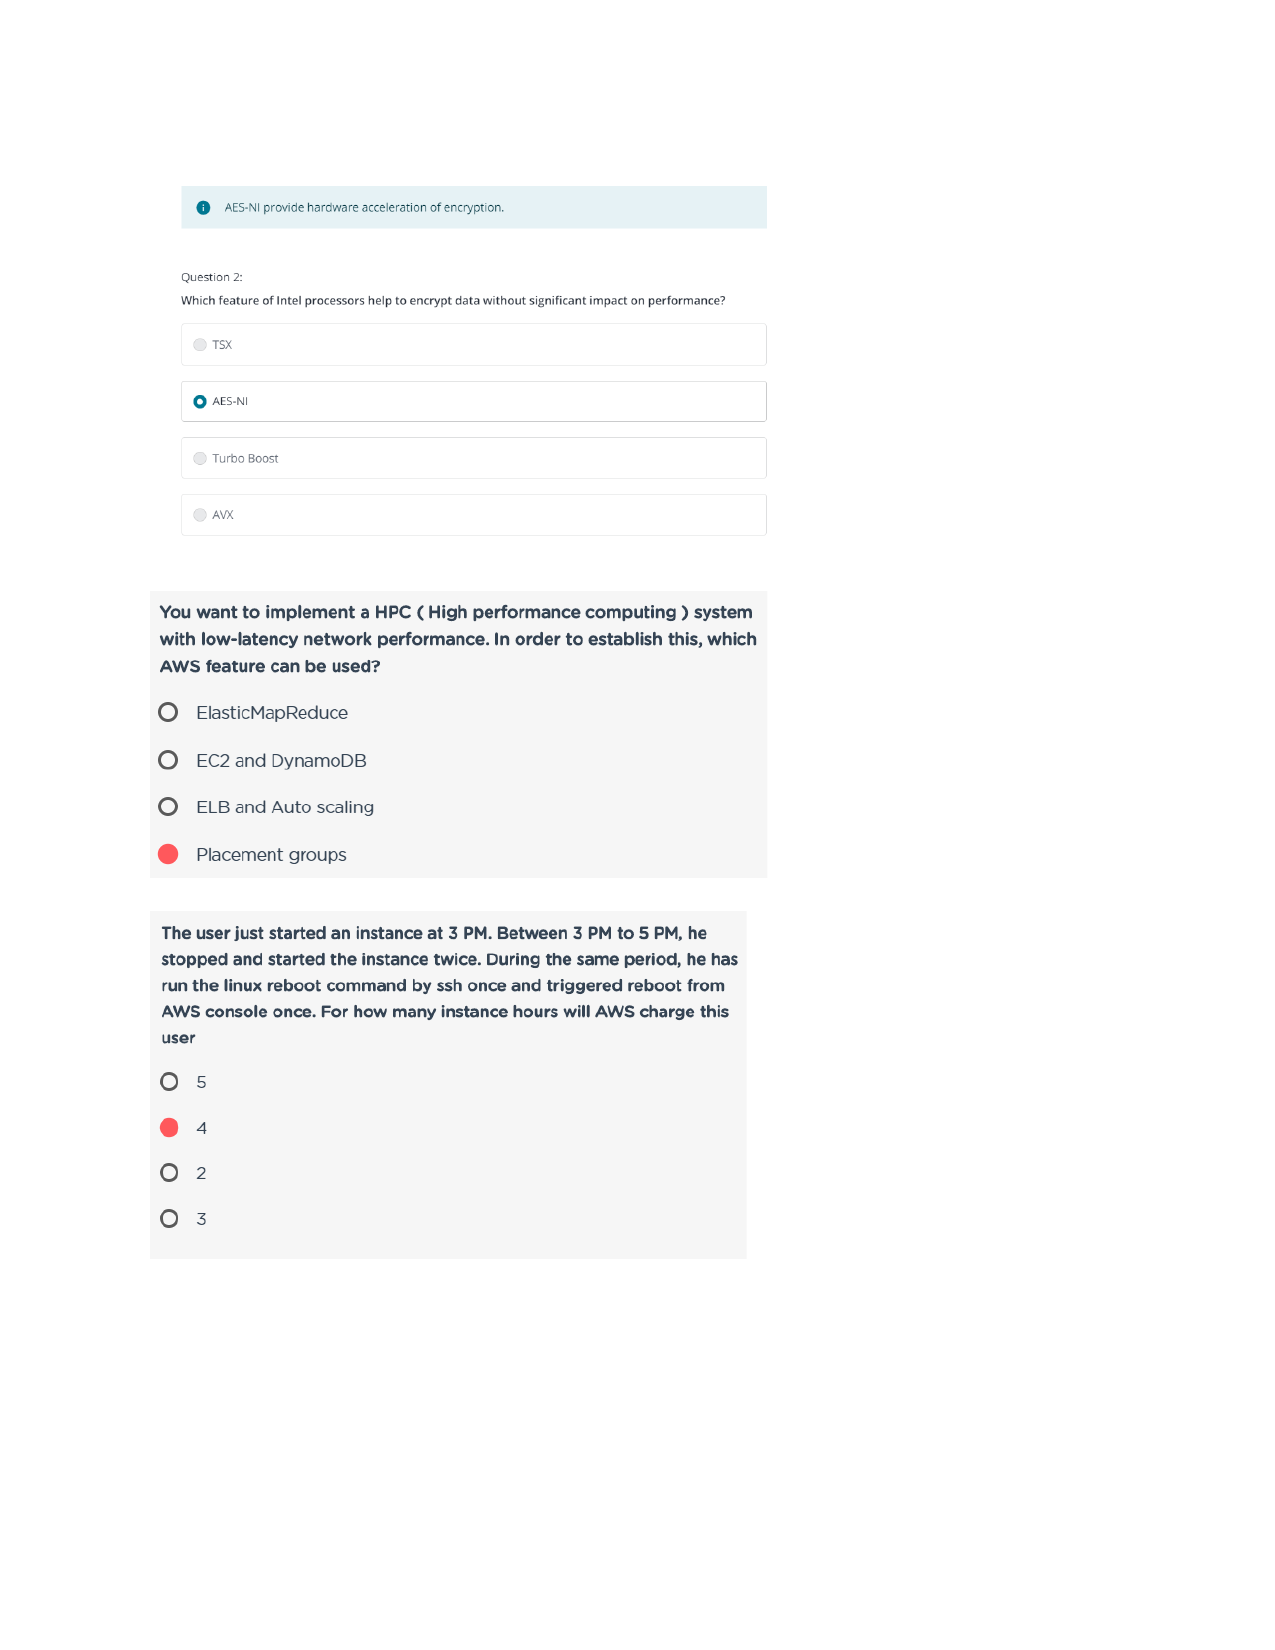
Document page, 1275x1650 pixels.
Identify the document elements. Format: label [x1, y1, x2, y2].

picture [150, 911, 747, 1259]
picture [150, 150, 822, 588]
picture [150, 591, 768, 878]
